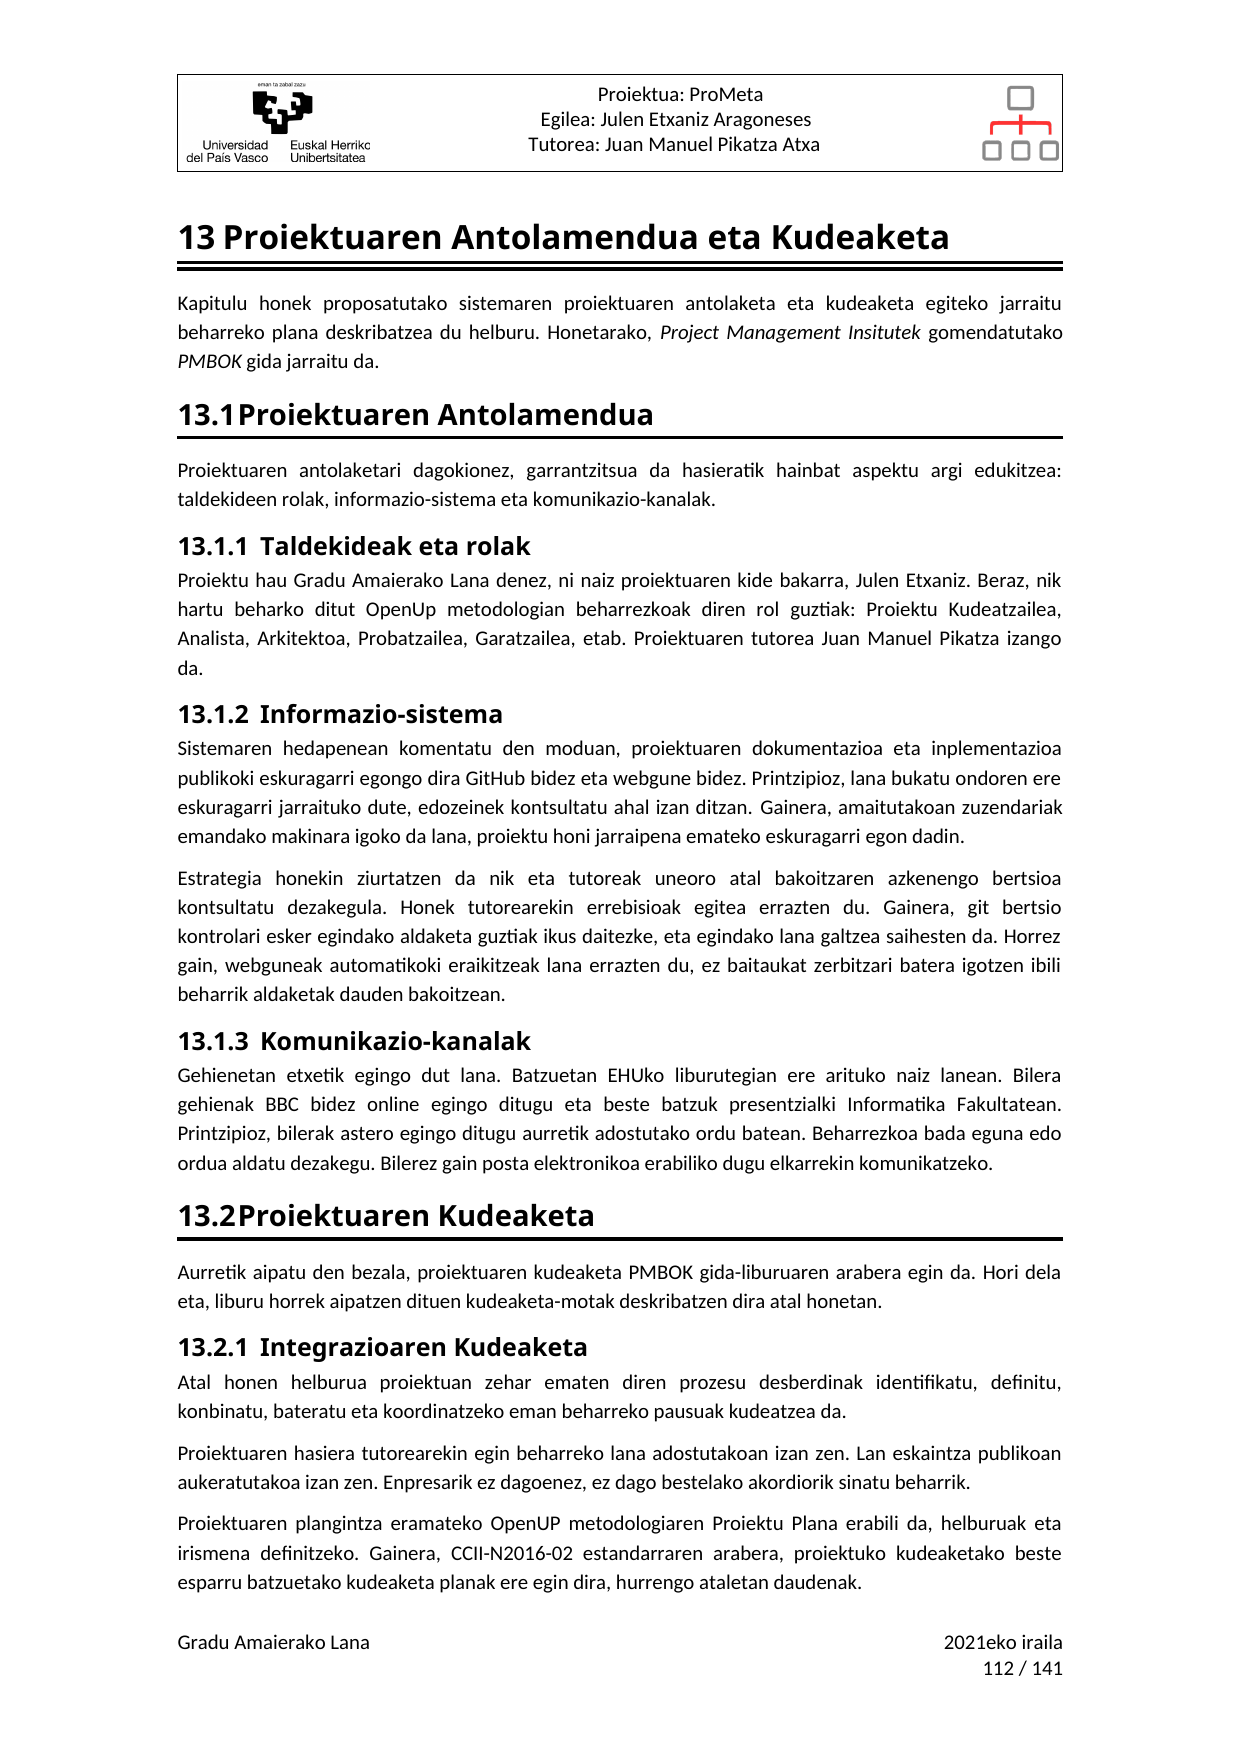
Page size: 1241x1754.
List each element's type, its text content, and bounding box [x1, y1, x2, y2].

subtitle Proiektuaren Antolamendua eta Kudeaketa [177, 214, 1063, 261]
subtitle Proiektuaren Antolamendua [177, 394, 1063, 436]
subtitle Integrazioaren Kudeaketa [177, 1330, 1063, 1364]
text Kapitulu honek proposatutako sistemaren proiektuaren antolaketa eta kudeaketa egiteko jarraitu beharreko plana deskribatzea du helburu. Honetarako, Project Management Insitutek gomendatutako PMBOK gida jarraitu da. [177, 290, 1063, 373]
text Gehienetan etxetik egingo dut lana. Batzuetan EHUko liburutegian ere arituko naiz lanean. Bilera gehienak BBC bidez online egingo ditugu eta beste batzuk presentzialki Informatika Fakultatean. Printzipioz, bilerak astero egingo ditugu aurretik adostutako ordu batean. Beharrezkoa bada eguna edo ordua aldatu dezakegu. Bilerez gain posta elektronikoa erabiliko dugu elkarrekin komunikatzeko. [177, 1062, 1063, 1175]
text Sistemaren hedapenean komentatu den moduan, proiektuaren dokumentazioa eta inplementazioa publikoki eskuragarri egongo dira GitHub bidez eta webgune bidez. Printzipioz, lana bukatu ondoren ere eskuragarri jarraituko dute, edozeinek kontsultatu ahal izan ditzan. Gainera, amaitutakoan zuzendariak emandako makinara igoko da lana, proiektu honi jarraipena emateko eskuragarri egon dadin. [177, 736, 1063, 848]
text Proiektuaren antolaketari dagokionez, garrantzitsua da hasieratik hainbat aspektu argi edukitzea: taldekideen rolak, informazio-sistema eta komunikazio-kanalak. [177, 457, 1063, 512]
subtitle Taldekideak eta rolak [177, 528, 1063, 562]
subtitle Komunikazio-kanalak [177, 1023, 1063, 1057]
text Estrategia honekin ziurtatzen da nik eta tutoreak uneoro atal bakoitzaren azkenengo bertsioa kontsultatu dezakegula. Honek tutorearekin errebisioak egitea errazten du. Gainera, git bertsio kontrolari esker egindako aldaketa guztiak ikus daitezke, eta egindako lana galtzea saihesten da. Horrez gain, webguneak automatikoki eraikitzeak lana errazten du, ez baitaukat zerbitzari batera igotzen ibili beharrik aldaketak dauden bakoitzean. [177, 865, 1063, 1007]
subtitle Informazio-sistema [177, 696, 1063, 731]
subtitle Proiektuaren Kudeaketa [177, 1196, 1063, 1237]
text Atal honen helburua proiektuan zehar ematen diren prozesu desberdinak identifikatu, definitu, konbinatu, bateratu eta koordinatzeko eman beharreko pausuak kudeatzea da. [177, 1369, 1063, 1423]
text Proiektuaren plangintza eramateko OpenUP metodologiaren Proiektu Plana erabili da, helburuak eta irismena definitzeko. Gainera, CCII-N2016-02 estandarraren arabera, proiektuko kudeaketako beste esparru batzuetako kudeaketa planak ere egin dira, hurrengo ataletan daudenak. [177, 1511, 1063, 1594]
picture [182, 81, 370, 162]
text Aurretik aipatu den bezala, proiektuaren kudeaketa PMBOK gida-liburuaren arabera egin da. Hori dela eta, liburu horrek aipatzen dituen kudeaketa-motak deskribatzen dira atal honetan. [177, 1259, 1063, 1313]
picture [978, 80, 1060, 162]
text Proiektu hau Gradu Amaierako Lana denez, ni naiz proiektuaren kide bakarra, Julen Etxaniz. Beraz, nik hartu beharko ditut OpenUp metodologian beharrezkoak diren rol guztiak: Proiektu Kudeatzailea, Analista, Arkitektoa, Probatzailea, Garatzailea, etab. Proiektuaren tutorea Juan Manuel Pikatza izango da. [177, 567, 1063, 680]
text Proiektuaren hasiera tutorearekin egin beharreko lana adostutakoan izan zen. Lan eskaintza publikoan aukeratutakoa izan zen. Enpresarik ez dagoenez, ez dago bestelako akordiorik sinatu beharrik. [177, 1440, 1063, 1494]
